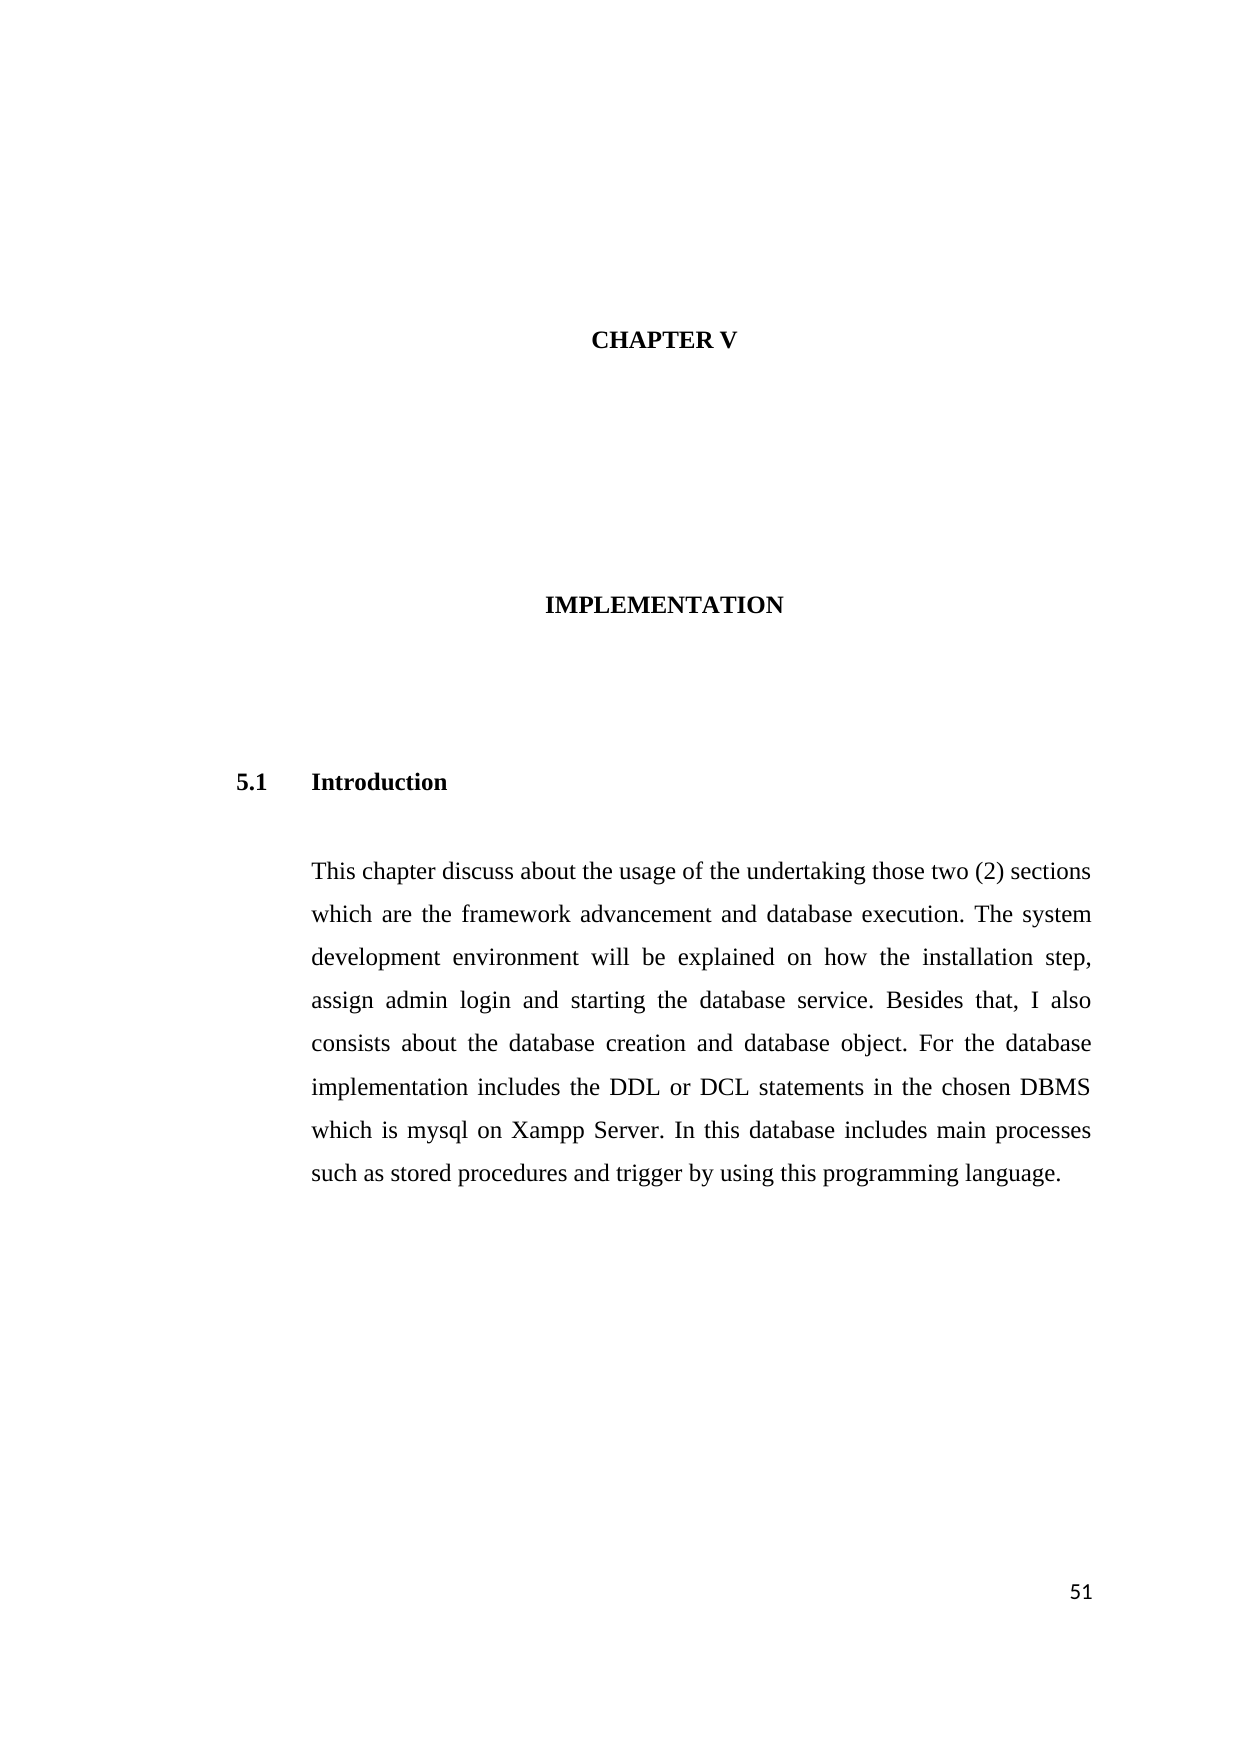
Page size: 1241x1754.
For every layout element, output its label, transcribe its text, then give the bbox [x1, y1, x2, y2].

text CHAPTER V [236, 325, 1092, 353]
text This chapter discuss about the usage of the undertaking those two (2) sections which are the framework advancement and database execution. The system development environment will be explained on how the installation step, assign admin login and starting the database service. Besides that, I also consists about the database creation and database object. For the database implementation includes the DDL or DCL statements in the chosen DBMS which is mysql on Xampp Server. In this database includes main processes such as stored procedures and trigger by using this programming language. [311, 856, 1092, 1187]
text 5.1 Introduction [236, 767, 1092, 796]
text IMPLEMENTATION [236, 590, 1092, 619]
